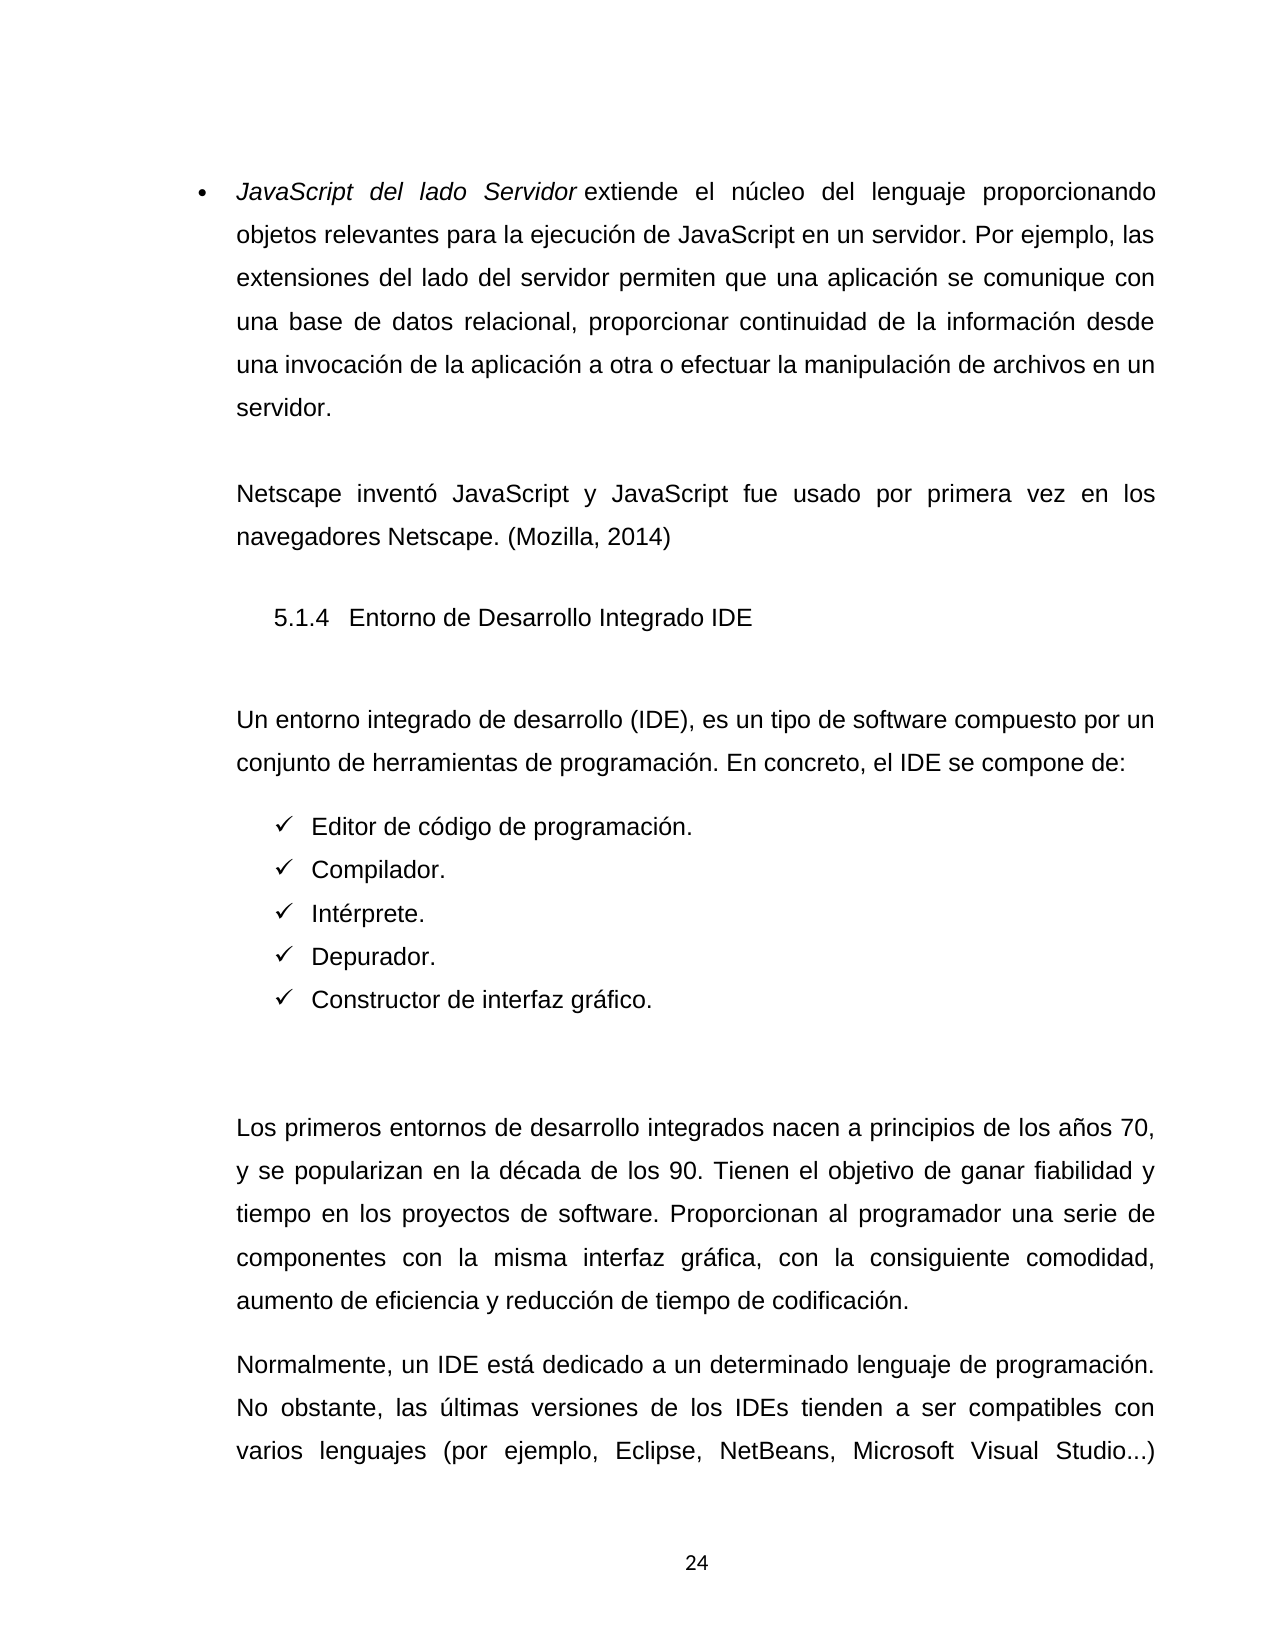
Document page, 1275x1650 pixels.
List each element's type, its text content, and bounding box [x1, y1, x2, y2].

subtitle Entorno de Desarrollo Integrado IDE [274, 603, 1157, 632]
list Editor de código de programación. [274, 812, 1157, 841]
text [236, 1350, 1157, 1465]
text Los primeros entornos de desarrollo integrados nacen a principios de los años 70, y se popularizan en la década de los 90. Tienen el objetivo de ganar fiabilidad y tiempo en los proyectos de software. Proporcionan al programador una serie de componentes con la misma interfaz gráfica, con la consiguiente comodidad, aumento de eficiencia y reducción de tiempo de codificación. [236, 1113, 1157, 1314]
list Constructor de interfaz gráfico. [274, 985, 1157, 1014]
text Un entorno integrado de desarrollo (IDE), es un tipo de software compuesto por un conjunto de herramientas de programación. En concreto, el IDE se compone de: [236, 705, 1157, 777]
list Intérprete. [274, 899, 1157, 928]
text Netscape inventó JavaScript y JavaScript fue usado por primera vez en los navegadores Netscape. [236, 479, 1157, 551]
list Compilador. [274, 856, 1157, 884]
list JavaScript del lado Servidor extiende el núcleo del lenguaje proporcionando objetos relevantes para la ejecución de JavaScript en un servidor. Por ejemplo, las extensiones del lado del servidor permiten que una aplicación se comunique con una base de datos relacional, proporcionar continuidad de la información desde una invocación de la aplicación a otra o efectuar la manipulación de archivos en un servidor. [199, 177, 1157, 422]
list Depurador. [274, 942, 1157, 971]
